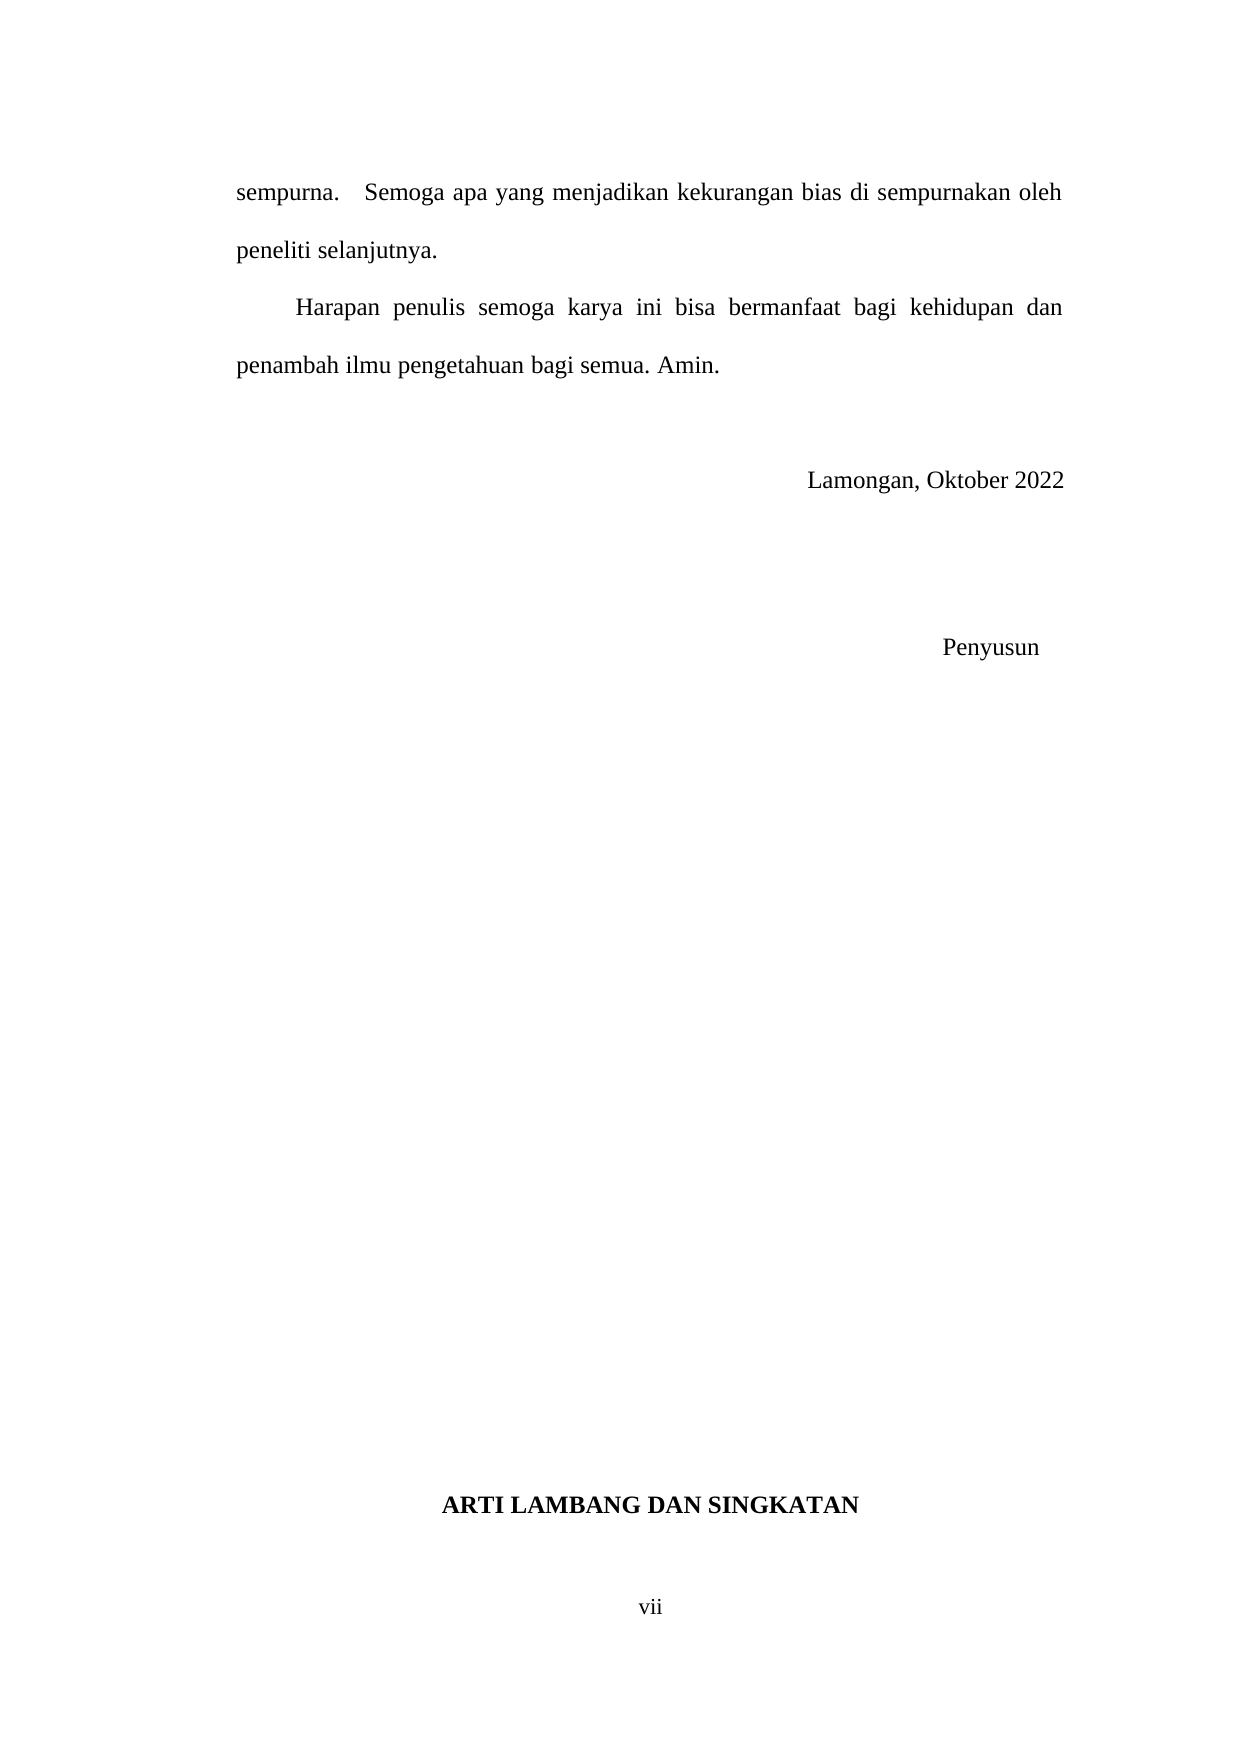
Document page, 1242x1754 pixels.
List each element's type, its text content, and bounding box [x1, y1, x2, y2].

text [236, 177, 1063, 263]
text Penyusun [236, 632, 1064, 661]
text ARTI LAMBANG DAN SINGKATAN [236, 1490, 1064, 1519]
text Lamongan, Oktober 2022 [236, 465, 1064, 493]
text Harapan penulis semoga karya ini bisa bermanfaat bagi kehidupan dan penambah ilmu pengetahuan bagi semua. Amin. [236, 292, 1063, 378]
